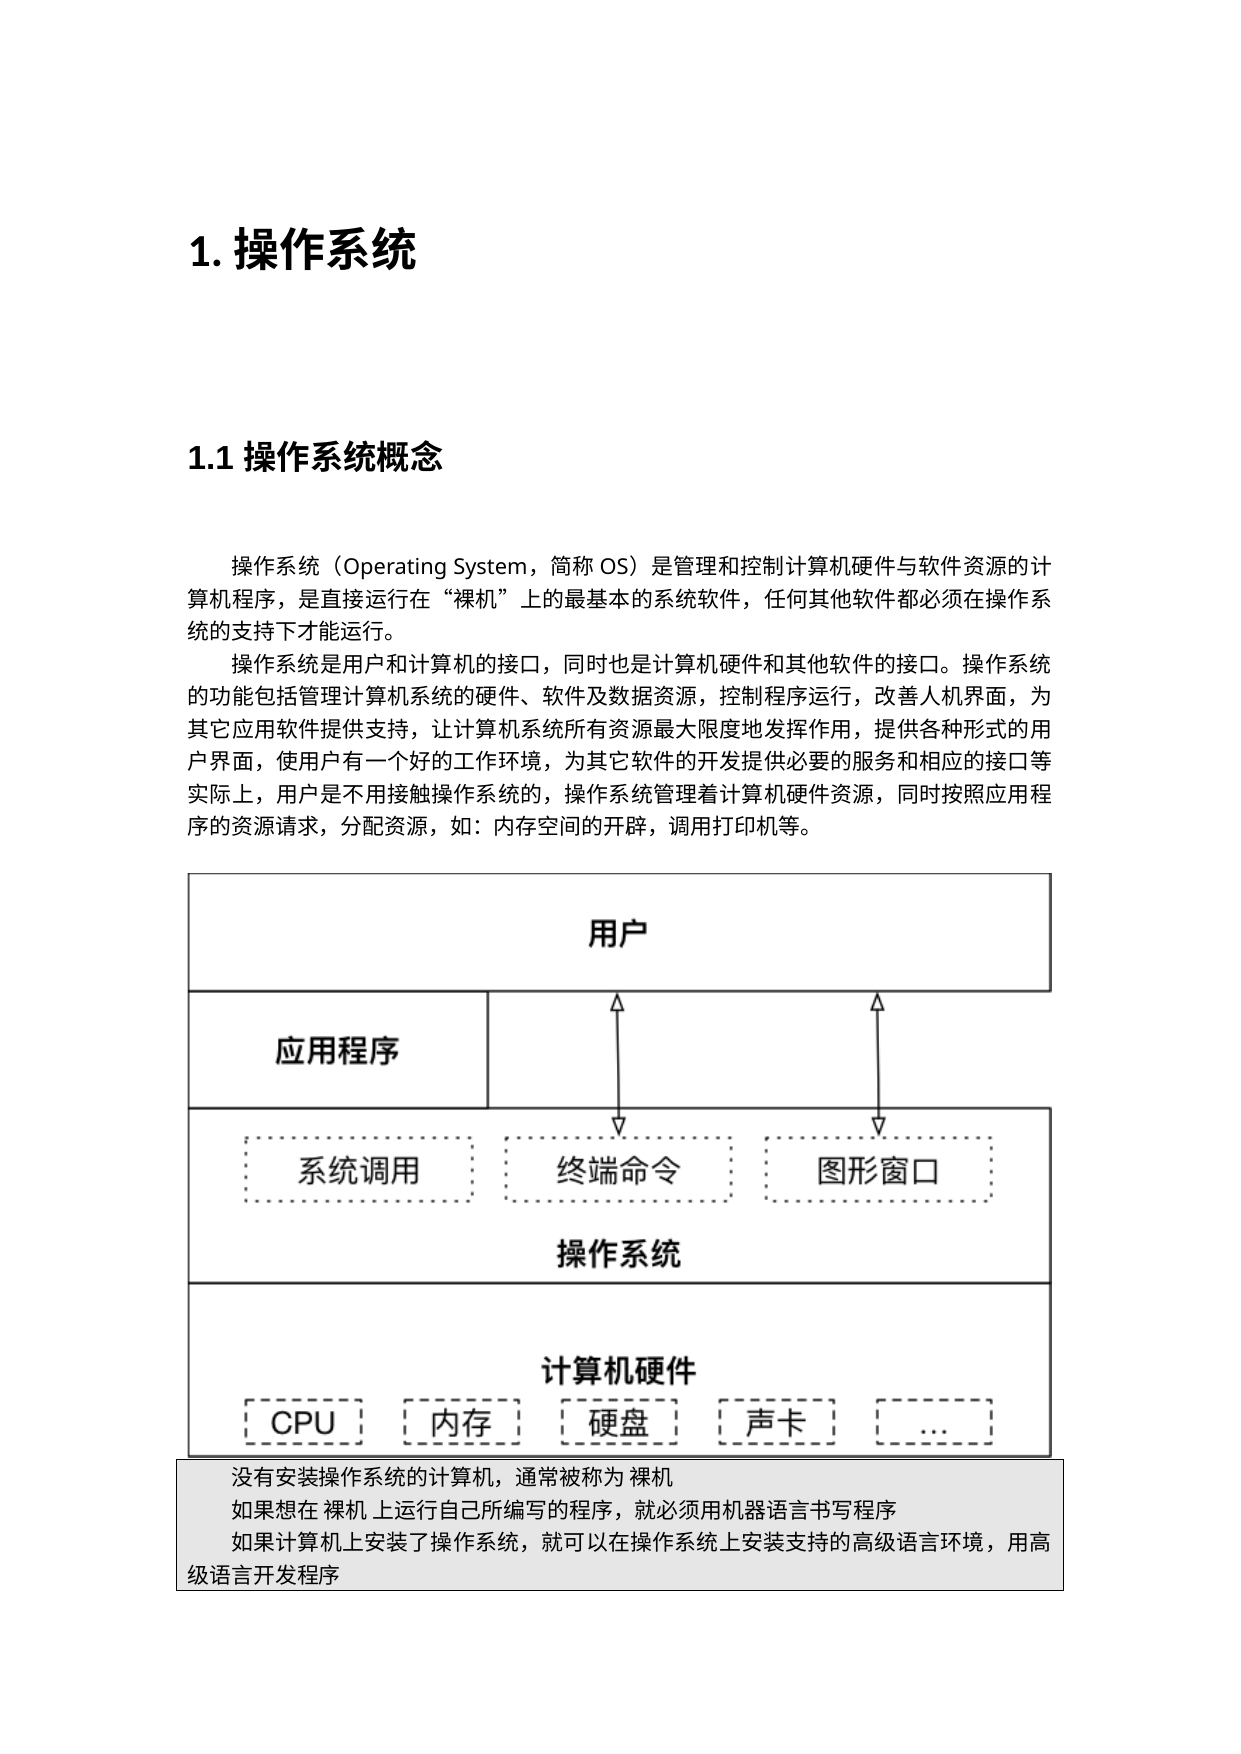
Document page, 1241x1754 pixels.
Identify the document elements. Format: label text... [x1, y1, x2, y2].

text 操作系统（Operating System，简称OS）是管理和控制计算机硬件与软件资源的计算机程序，是直接运行在“裸机”上的最基本的系统软件，任何其他软件都必须在操作系统的支持下才能运行。 [187, 549, 1053, 646]
subtitle 1. 操作系统 [187, 197, 1053, 295]
subtitle 1.1 操作系统概念 [187, 422, 1053, 487]
picture [187, 873, 1052, 1458]
table_header 没有安装操作系统的计算机，通常被称为 裸机 如果想在 裸机 上运行自己所编写的程序，就必须用机器语言书写程序 如果计算机上安装了操作系统，就可以在操作系统上安装支持的高级语言环境，用高级语言开发程序 [177, 1460, 1063, 1590]
text 操作系统是用户和计算机的接口，同时也是计算机硬件和其他软件的接口。操作系统的功能包括管理计算机系统的硬件、软件及数据资源，控制程序运行，改善人机界面，为其它应用软件提供支持，让计算机系统所有资源最大限度地发挥作用，提供各种形式的用户界面，使用户有一个好的工作环境，为其它软件的开发提供必要的服务和相应的接口等。实际上，用户是不用接触操作系统的，操作系统管理着计算机硬件资源，同时按照应用程序的资源请求，分配资源，如：内存空间的开辟，调用打印机等。 [187, 646, 1053, 841]
